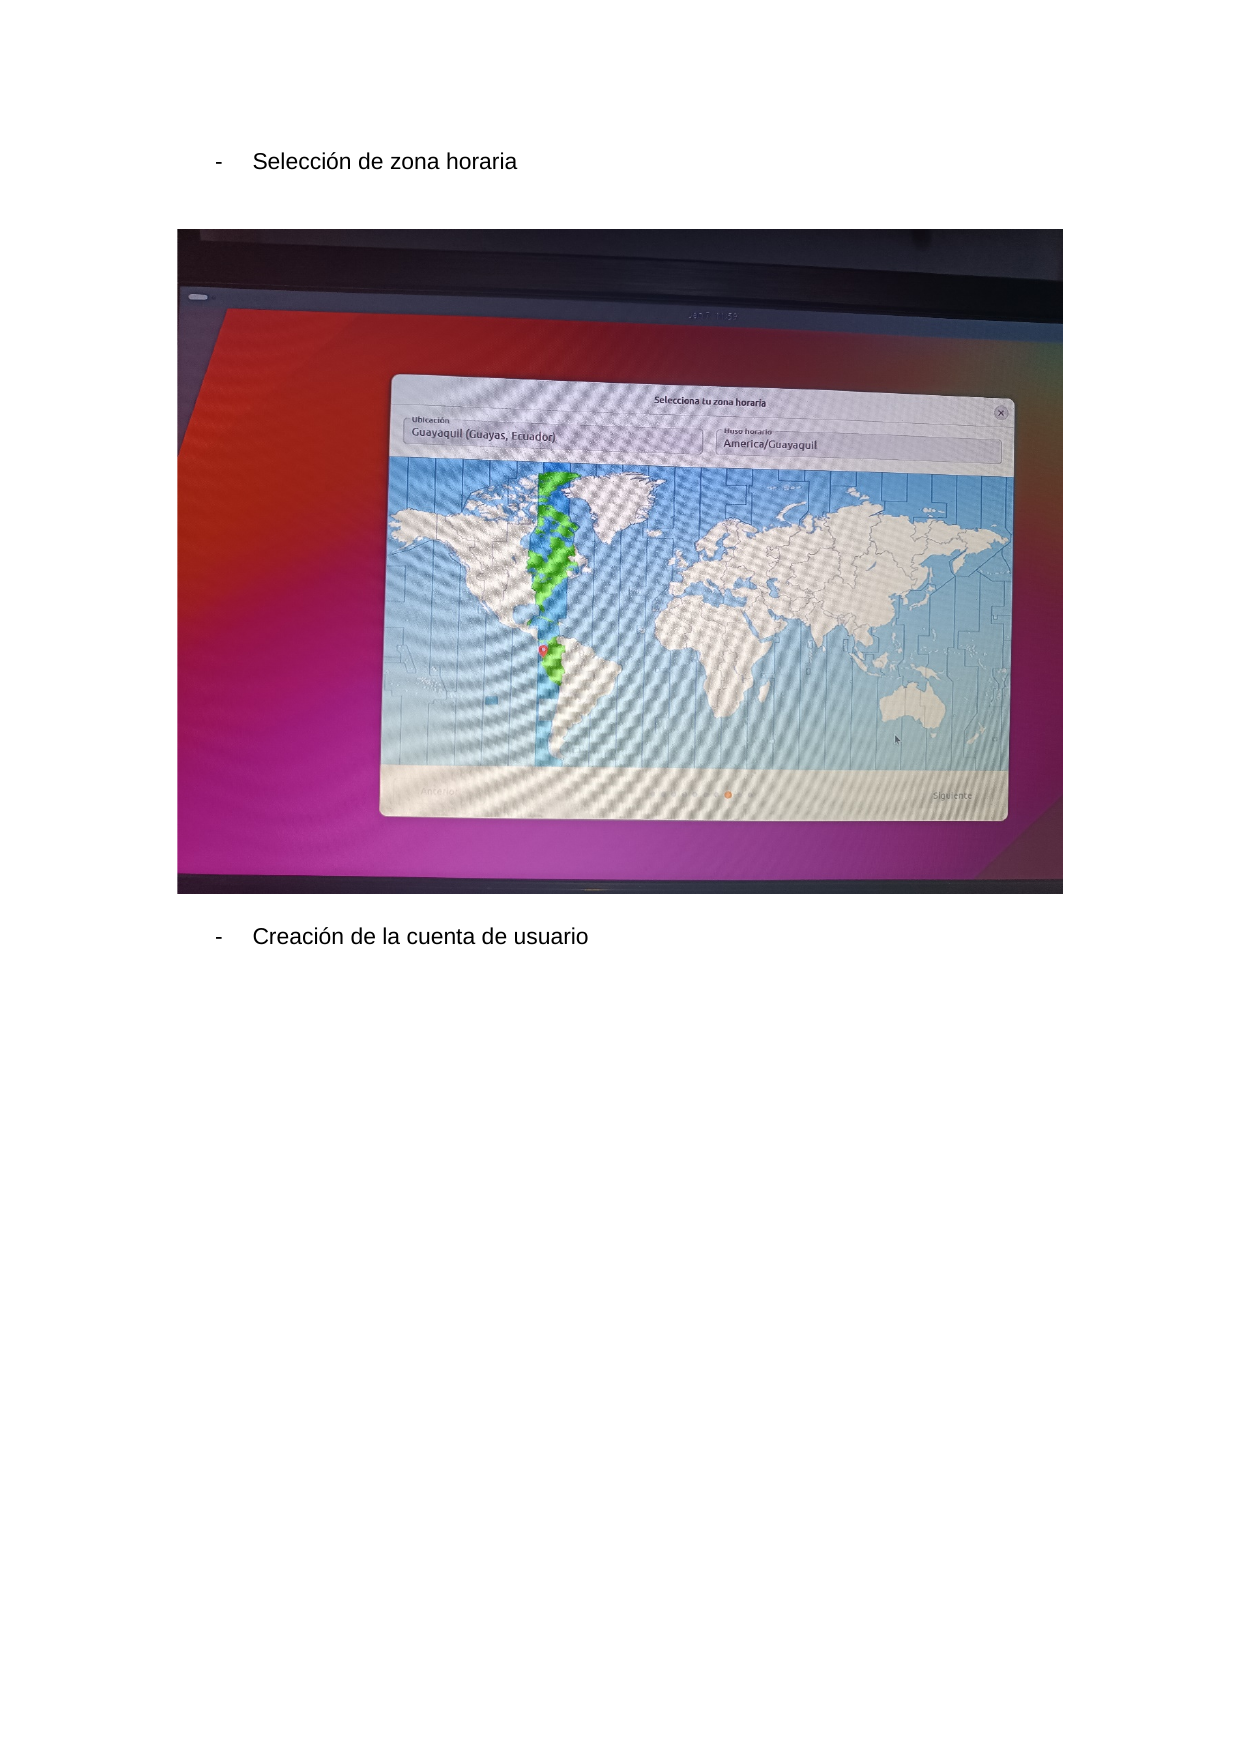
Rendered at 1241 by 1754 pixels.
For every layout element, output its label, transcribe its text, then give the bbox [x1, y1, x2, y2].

list Selección de zona horaria [215, 148, 1063, 174]
picture [177, 229, 1063, 894]
list Creación de la cuenta de usuario [215, 923, 1063, 949]
